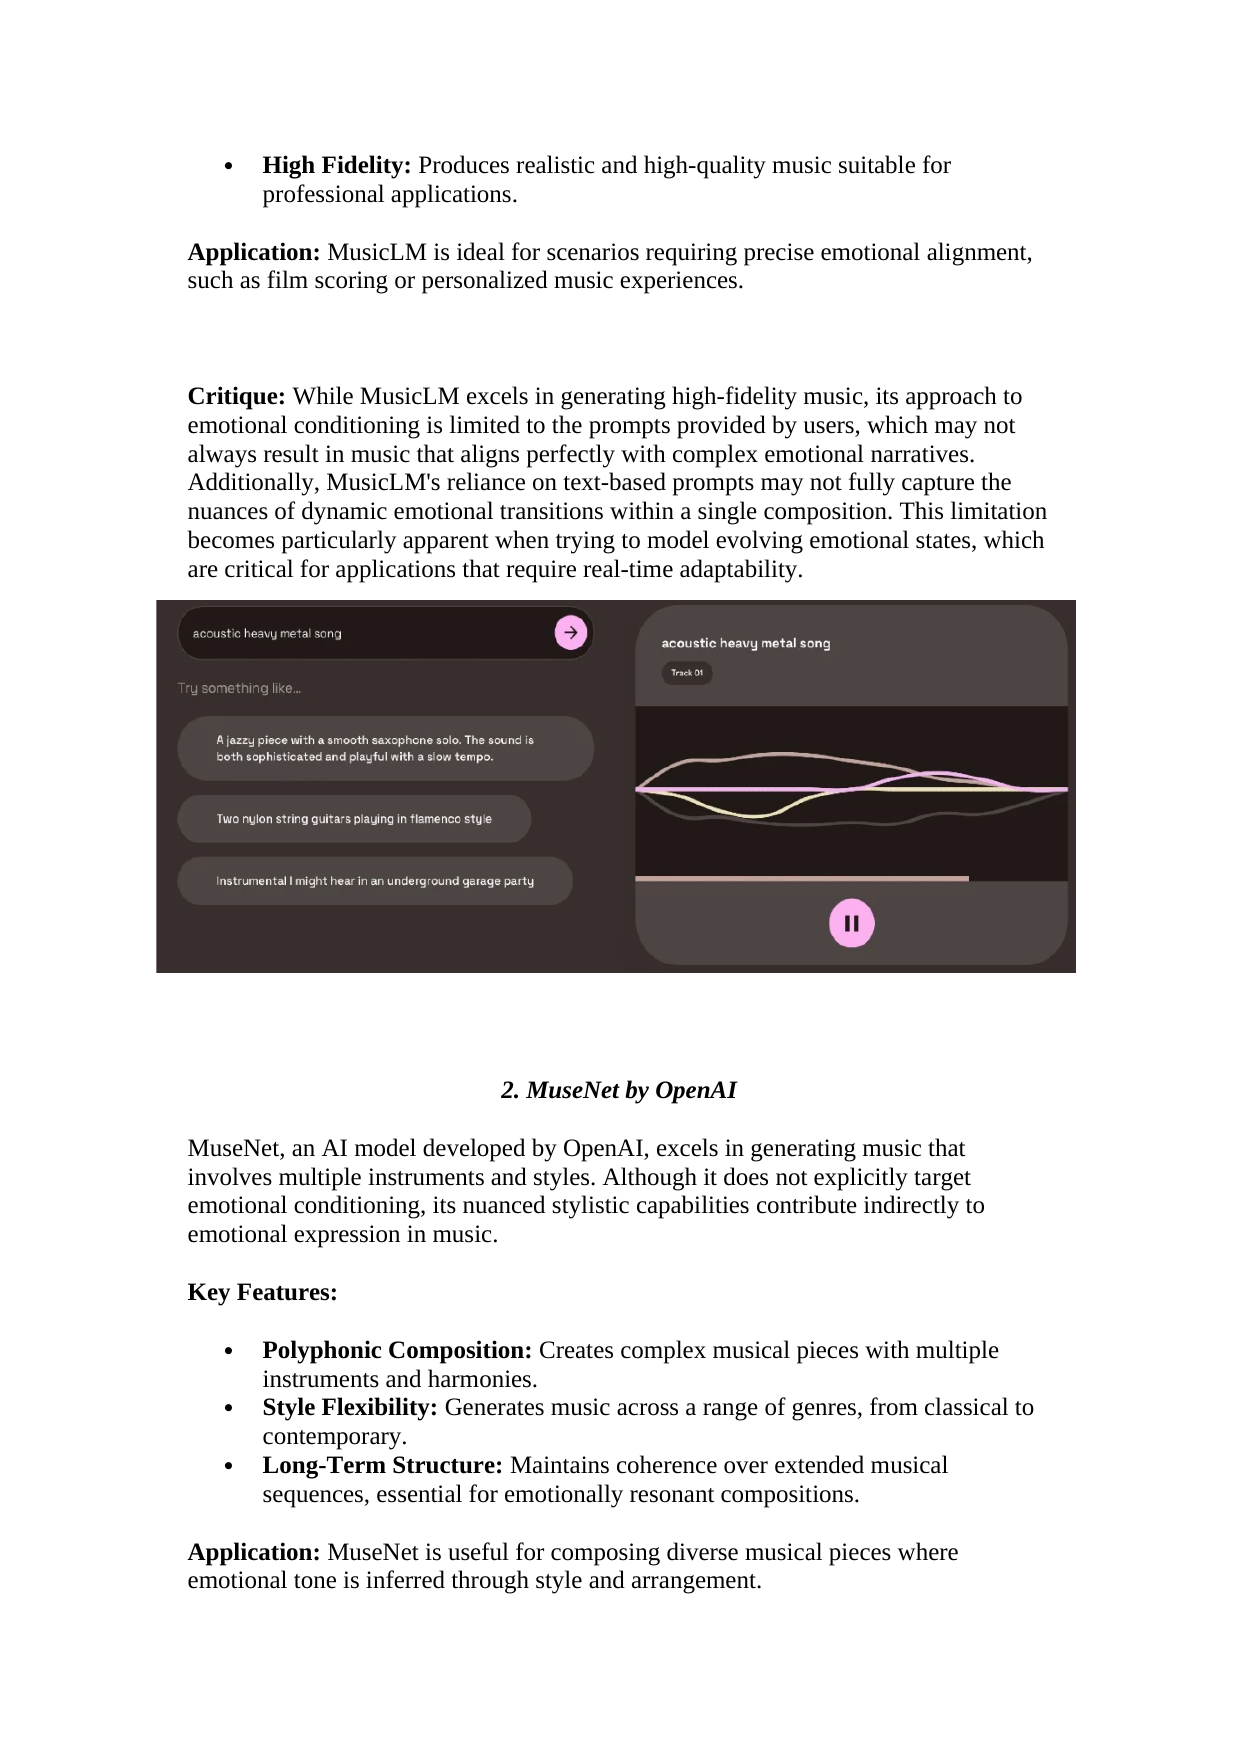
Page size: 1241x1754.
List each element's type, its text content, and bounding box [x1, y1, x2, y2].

list Long-Term Structure: Maintains coherence over extended musical sequences, essential for emotionally resonant compositions. [225, 1450, 1053, 1507]
text Application: MuseNet is useful for composing diverse musical pieces where emotional tone is inferred through style and arrangement. [187, 1537, 1053, 1594]
list Style Flexibility: Generates music across a range of genres, from classical to contemporary. [225, 1392, 1053, 1450]
list Polyphonic Composition: Creates complex musical pieces with multiple instruments and harmonies. [225, 1335, 1053, 1392]
picture [156, 600, 1076, 973]
list High Fidelity: Produces realistic and high-quality music suitable for professional applications. [225, 150, 1053, 207]
text Application: MusicLM is ideal for scenarios requiring precise emotional alignment, such as film scoring or personalized music experiences. [187, 237, 1053, 294]
text Key Features: [187, 1277, 1053, 1306]
text 2. MuseNet by OpenAI [187, 1075, 1053, 1104]
text Critique: While MusicLM excels in generating high-fidelity music, its approach to emotional conditioning is limited to the prompts provided by users, which may not always result in music that aligns perfectly with complex emotional narratives. Additionally, MusicLM's reliance on text-based prompts may not fully capture the nuances of dynamic emotional transitions within a single composition. This limitation becomes particularly apparent when trying to model evolving emotional states, which are critical for applications that require real-time adaptability. [187, 381, 1053, 582]
text MuseNet, an AI model developed by OpenAI, excels in generating music that involves multiple instruments and styles. Although it does not explicitly target emotional conditioning, its nuanced stylistic capabilities contribute indirectly to emotional expression in music. [187, 1133, 1053, 1248]
